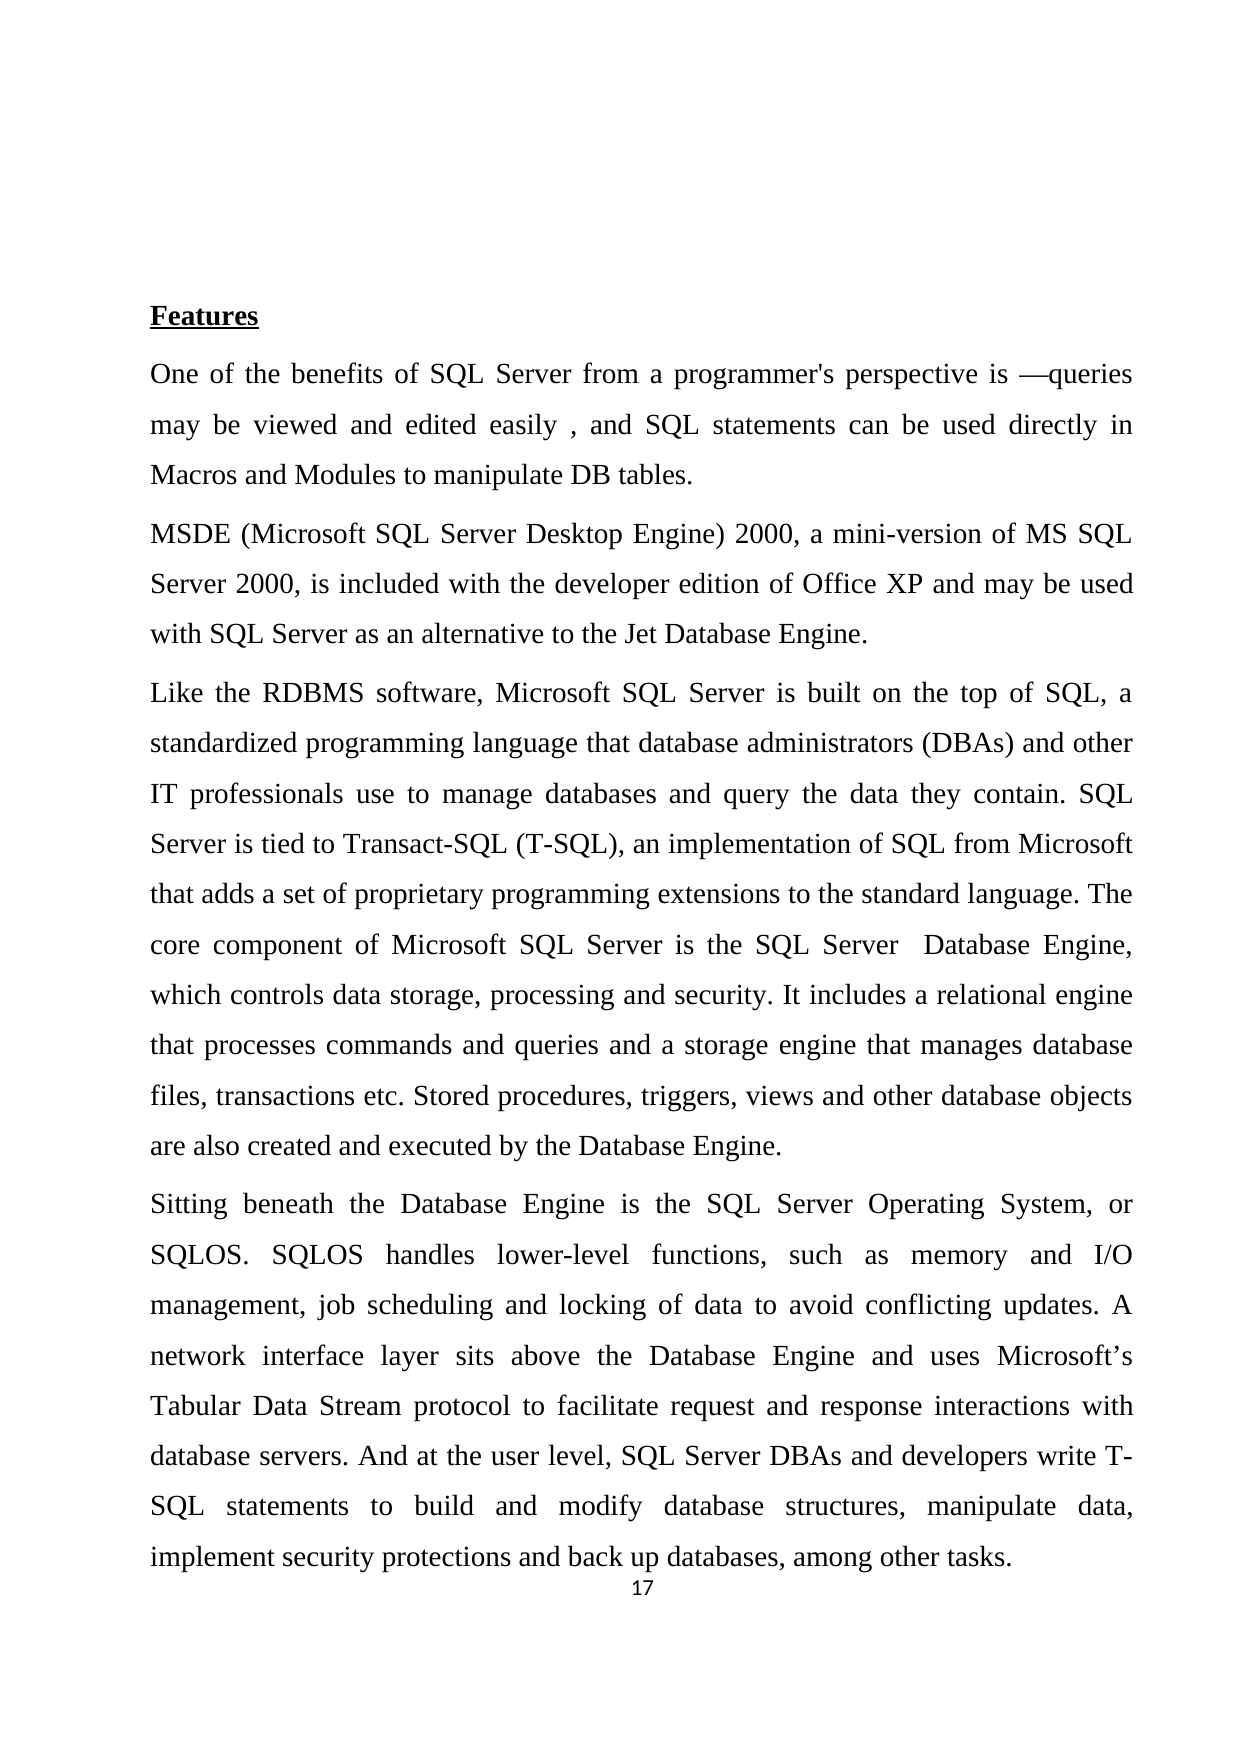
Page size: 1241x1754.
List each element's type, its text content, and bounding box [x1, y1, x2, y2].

text Sitting beneath the Database Engine is the SQL Server Operating System, or SQLOS. SQLOS handles lower-level functions, such as memory and I/O management, job scheduling and locking of data to avoid conflicting updates. A network interface layer sits above the Database Engine and uses Microsoft’s Tabular Data Stream protocol to facilitate request and response interactions with database servers. And at the user level, SQL Server DBAs and developers write T-SQL statements to build and modify database structures, manipulate data, implement security protections and back up databases, among other tasks. [150, 1187, 1134, 1572]
text MSDE (Microsoft SQL Server Desktop Engine) mini-version of MS SQL Server 2000, is included with the developer edition of Office XP and may be used with SQL Server as an alternative to the Jet Database Engine. [150, 516, 1134, 650]
text One of the benefits of SQL Server from a programmer's perspective is —queries may be viewed and edited easily , and SQL statements can be used directly in Macros and Modules to manipulate DB tables. [150, 357, 1134, 491]
text Like the RDBMS software, Microsoft SQL Server is built on the top of SQL, a standardized programming language that database administrators (DBAs) and other IT professionals use to manage databases and query the data they contain. SQL Server is tied to Transact-SQL (T-SQL), an implementation of SQL from Microsoft that adds a set of proprietary programming extensions to the standard language. The core component of Microsoft SQL Server is the SQL Server Database Engine, which controls data storage, processing and security. It includes a relational engine that processes commands and queries and a storage engine that manages database files, transactions etc. Stored procedures, triggers, views and other database objects are also created and executed by the Database Engine. [150, 675, 1134, 1162]
text Features [150, 298, 1134, 332]
